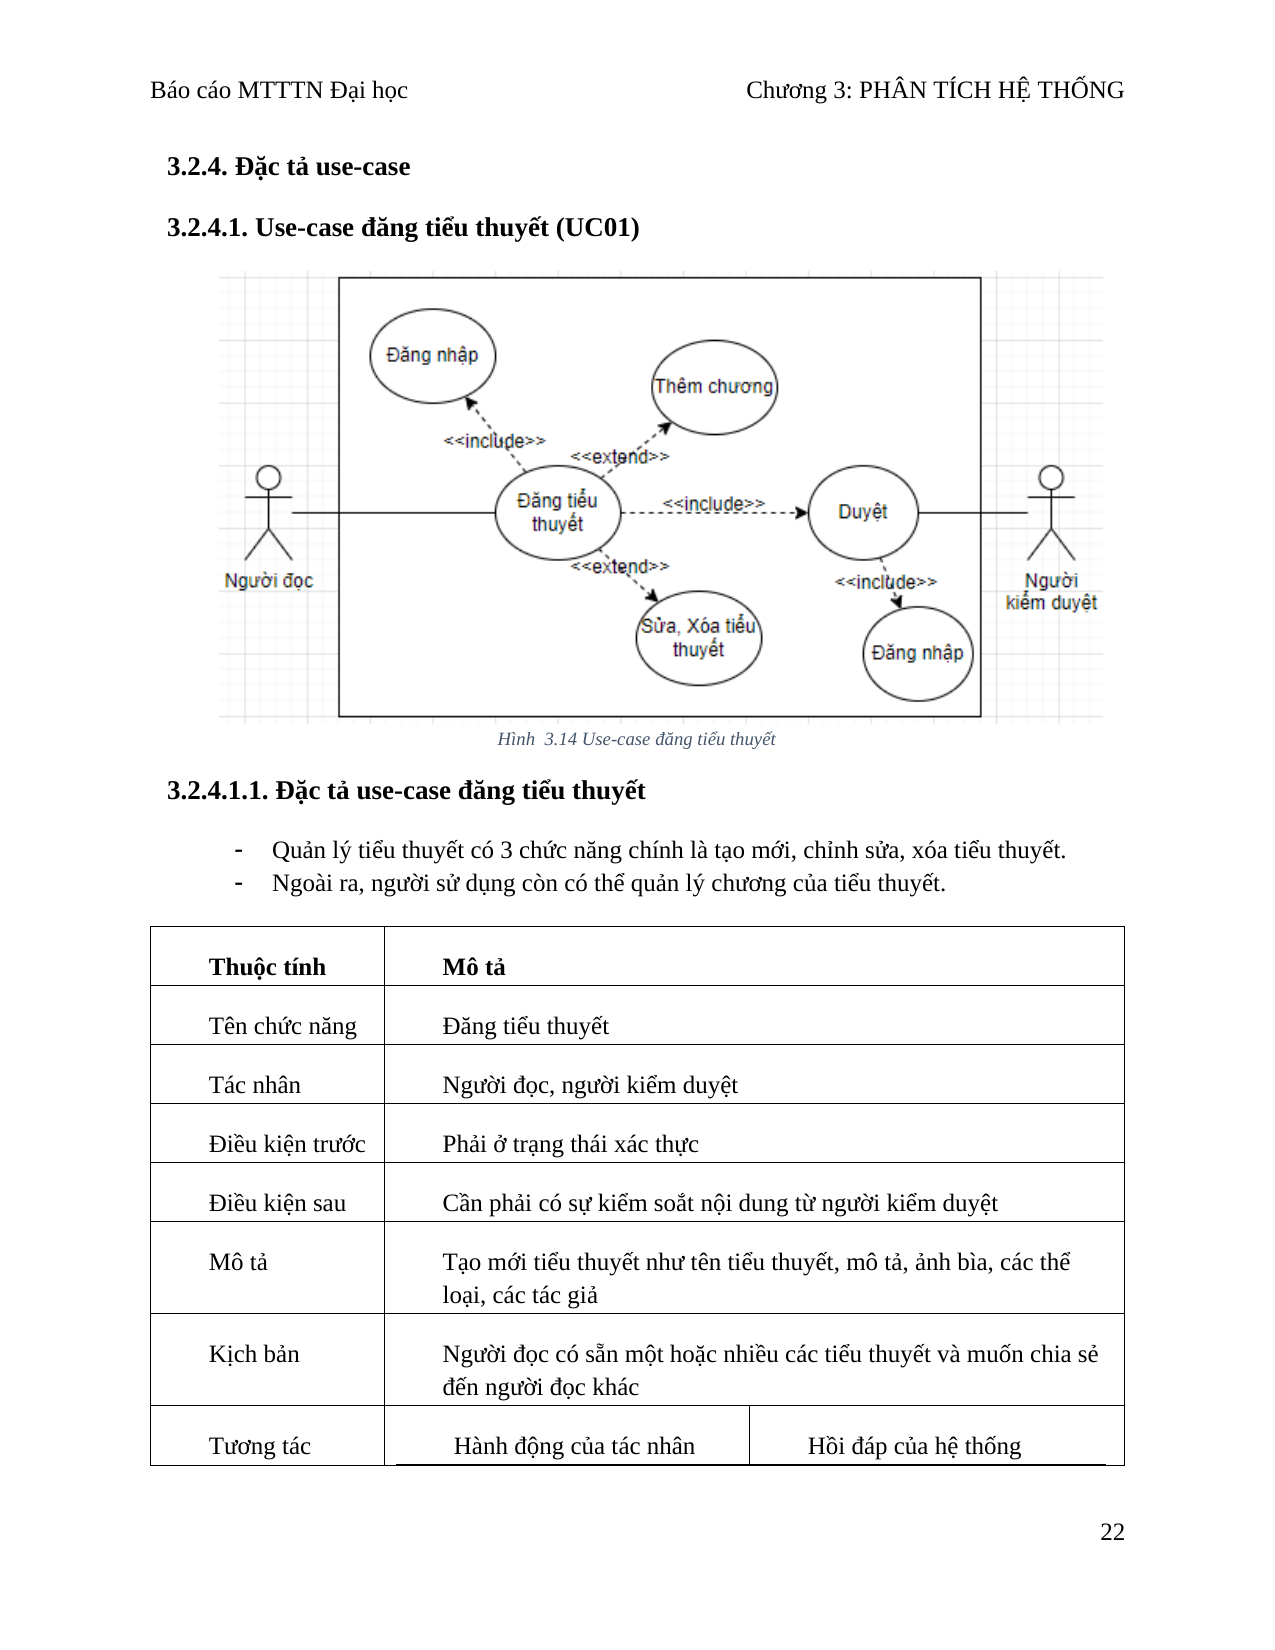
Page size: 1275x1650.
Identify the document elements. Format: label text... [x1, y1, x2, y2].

table_cell Điều kiện sau [151, 1163, 384, 1221]
subtitle Use-case đăng tiểu thuyết (UC01) [167, 211, 1125, 242]
list Quản lý tiểu thuyết có 3 chức năng chính là tạo mới, chỉnh sửa, xóa tiểu thuyết. [234, 835, 1125, 863]
table_cell Tạo mới tiểu thuyết như tên tiểu thuyết, mô tả, ảnh bìa, các thể loại, các tác giả [385, 1222, 1124, 1313]
table_cell Kịch bản [151, 1314, 384, 1405]
table_cell Mô tả [151, 1222, 384, 1313]
table_header Thuộc tính [151, 927, 384, 985]
table_cell Đăng tiểu thuyết [385, 986, 1124, 1044]
table_cell Tác nhân [151, 1045, 384, 1103]
table_cell Phải ở trạng thái xác thực [385, 1104, 1124, 1162]
picture [218, 271, 1104, 724]
subtitle Đặc tả use-case [167, 150, 1125, 181]
table_cell Tên chức năng [151, 986, 384, 1044]
table_cell Cần phải có sự kiểm soắt nội dung từ người kiểm duyệt [385, 1163, 1124, 1221]
table_header Mô tả [385, 927, 1124, 985]
table_cell Người đọc, người kiểm duyệt [385, 1045, 1124, 1103]
table_cell [750, 1406, 1124, 1465]
table_cell Tương tác [151, 1406, 384, 1465]
table_cell [385, 1406, 749, 1465]
table_cell Người đọc có sẵn một hoặc nhiều các tiểu thuyết và muốn chia sẻ đến người đọc khác [385, 1314, 1124, 1405]
table_cell Điều kiện trước [151, 1104, 384, 1162]
list Ngoài ra, người sử dụng còn có thể quản lý chương của tiểu thuyết. [234, 868, 1125, 896]
subtitle Đặc tả use-case đăng tiểu thuyết [167, 774, 1125, 805]
